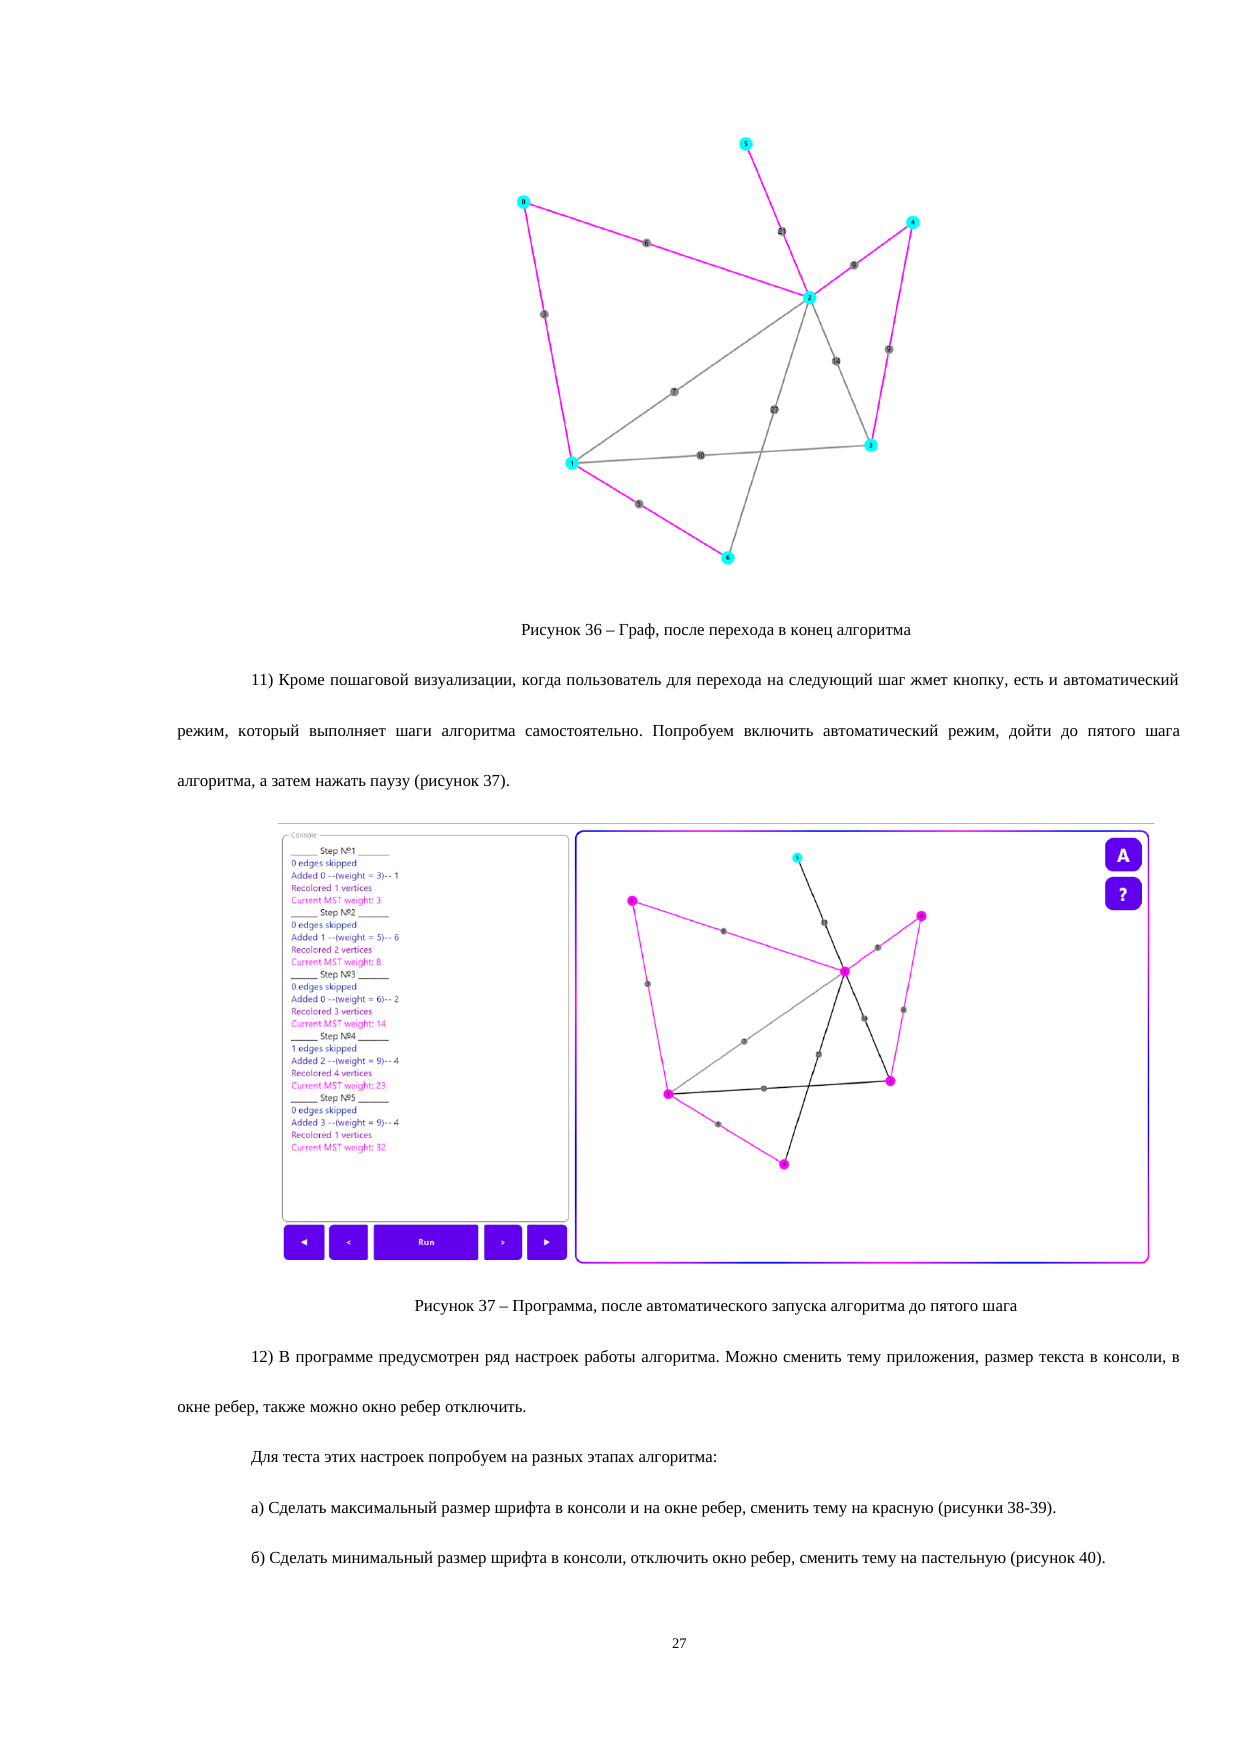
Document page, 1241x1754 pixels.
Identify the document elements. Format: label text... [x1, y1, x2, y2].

text 12) В программе предусмотрен ряд настроек работы алгоритма. Можно сменить тему приложения, размер текста в консоли, в окне ребер, также можно окно ребер отключить. [177, 1332, 1181, 1416]
text а) Сделать максимальный размер шрифта в консоли и на окне ребер, сменить тему на красную (рисунки 38-39). [177, 1483, 1181, 1517]
text Для теста этих настроек попробуем на разных этапах алгоритма: [177, 1433, 1181, 1467]
picture [482, 118, 950, 592]
text 11) Кроме пошаговой визуализации, когда пользователь для перехода на следующий шаг жмет кнопку, есть и автоматический режим, который выполняет шаги алгоритма самостоятельно. Попробуем включить автоматический режим, дойти до пятого шага алгоритма, а затем нажать паузу (рисунок 37). [177, 656, 1181, 790]
picture [277, 823, 1155, 1268]
text Рисунок 37 – Программа, после автоматического запуска алгоритма до пятого шага [177, 1282, 1181, 1316]
text Рисунок 36 – Граф, после перехода в конец алгоритма [177, 606, 1181, 639]
text б) Сделать минимальный размер шрифта в консоли, отключить окно ребер, сменить тему на пастельную (рисунок 40). [177, 1534, 1181, 1567]
